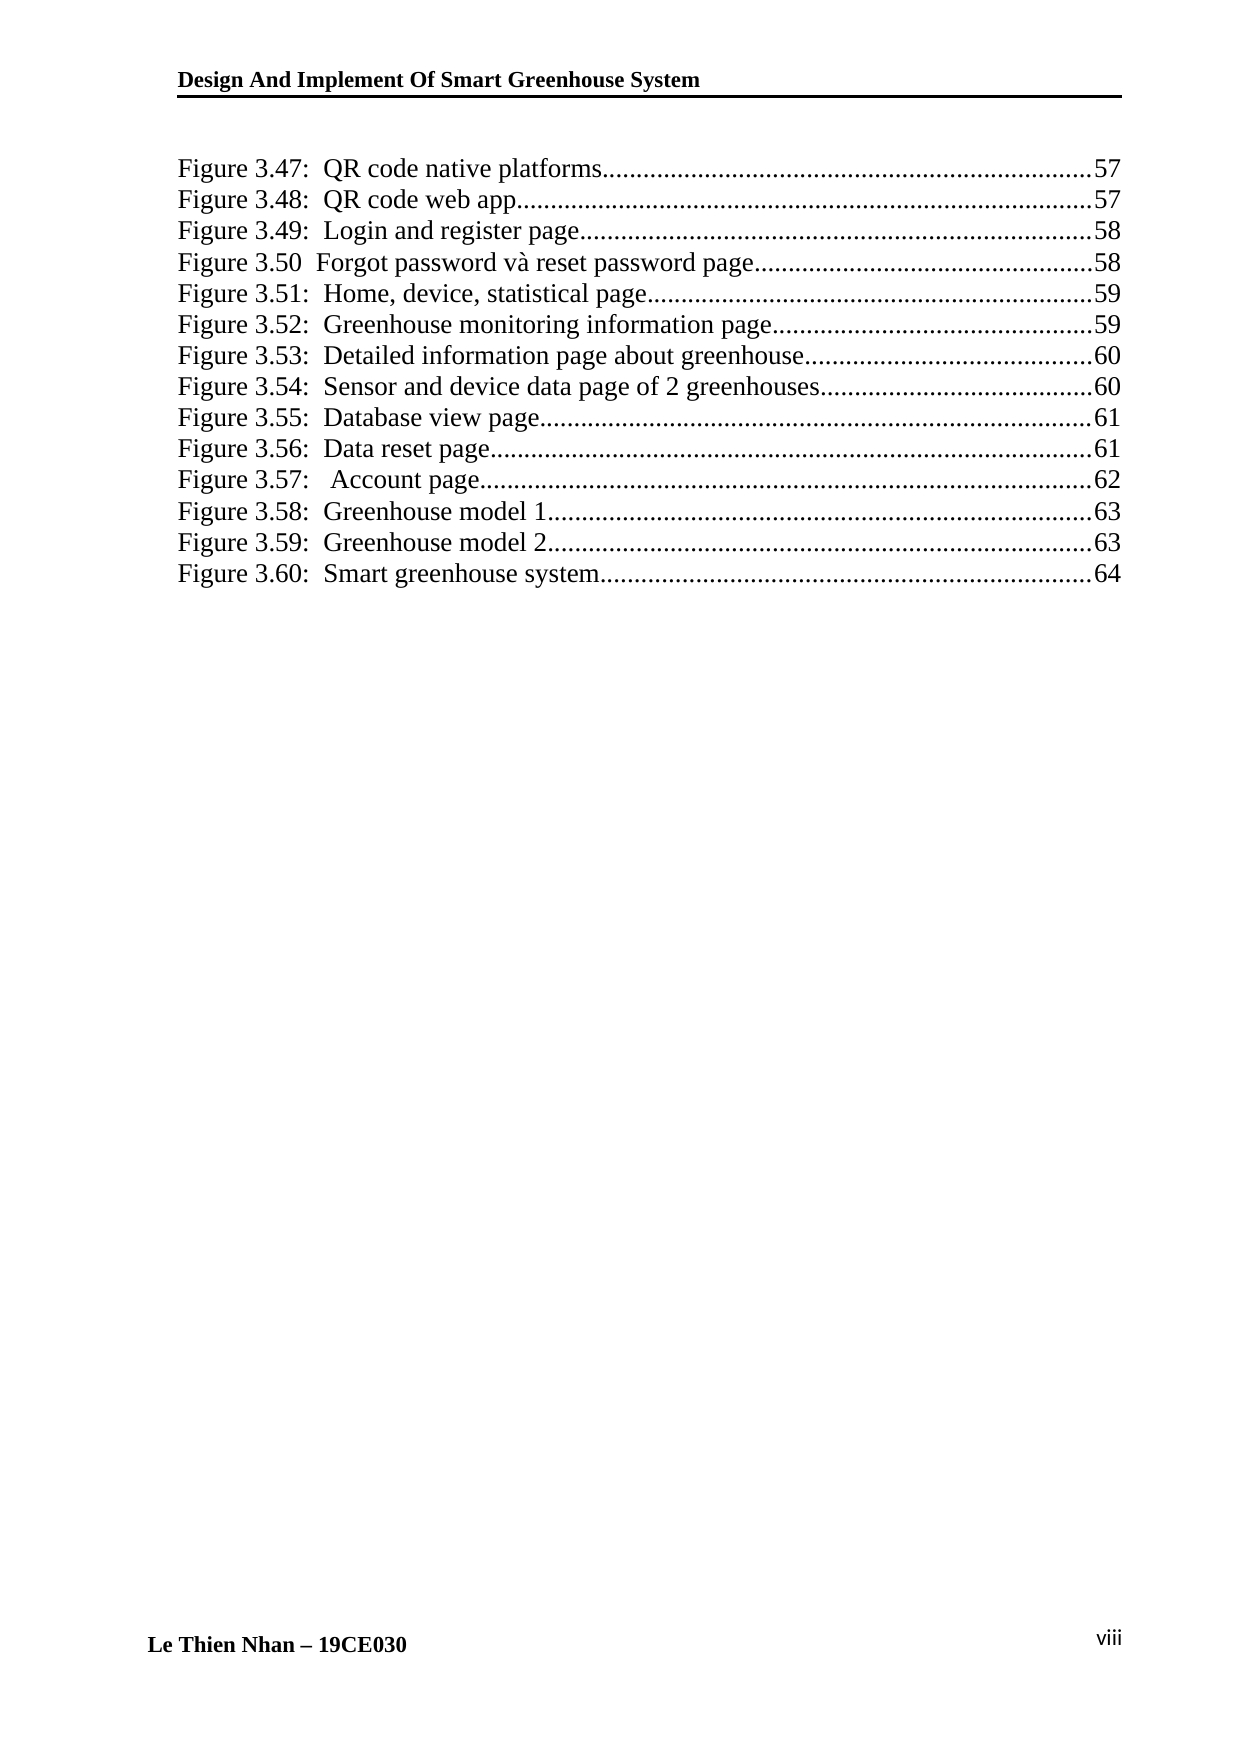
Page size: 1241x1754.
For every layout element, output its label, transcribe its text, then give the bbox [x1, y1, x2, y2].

text Figure 3.49: Login and register page 58 [177, 214, 1122, 246]
text Figure 3.59: Greenhouse model 2 63 [177, 526, 1122, 557]
text Figure 3.53: Detailed information page about greenhouse 60 [177, 339, 1122, 370]
text Figure 3.51: Home, device, statistical page 59 [177, 277, 1122, 308]
text Figure 3.56: Data reset page 61 [177, 432, 1122, 464]
text Figure 3.47: QR code native platforms 57 [177, 152, 1122, 183]
text Figure 3.48: QR code web app 57 [177, 183, 1122, 214]
text Figure 3.52: Greenhouse monitoring information page 59 [177, 308, 1122, 339]
text Figure 3.50 Forgot password và reset password page 58 [177, 246, 1122, 277]
text Figure 3.58: Greenhouse model 1 63 [177, 495, 1122, 526]
text Figure 3.54: Sensor and device data page of 2 greenhouses 60 [177, 370, 1122, 401]
text Figure 3.55: Database view page 61 [177, 401, 1122, 432]
text Figure 3.57: Account page 62 [177, 464, 1122, 495]
text Figure 3.60: Smart greenhouse system 64 [177, 557, 1122, 588]
